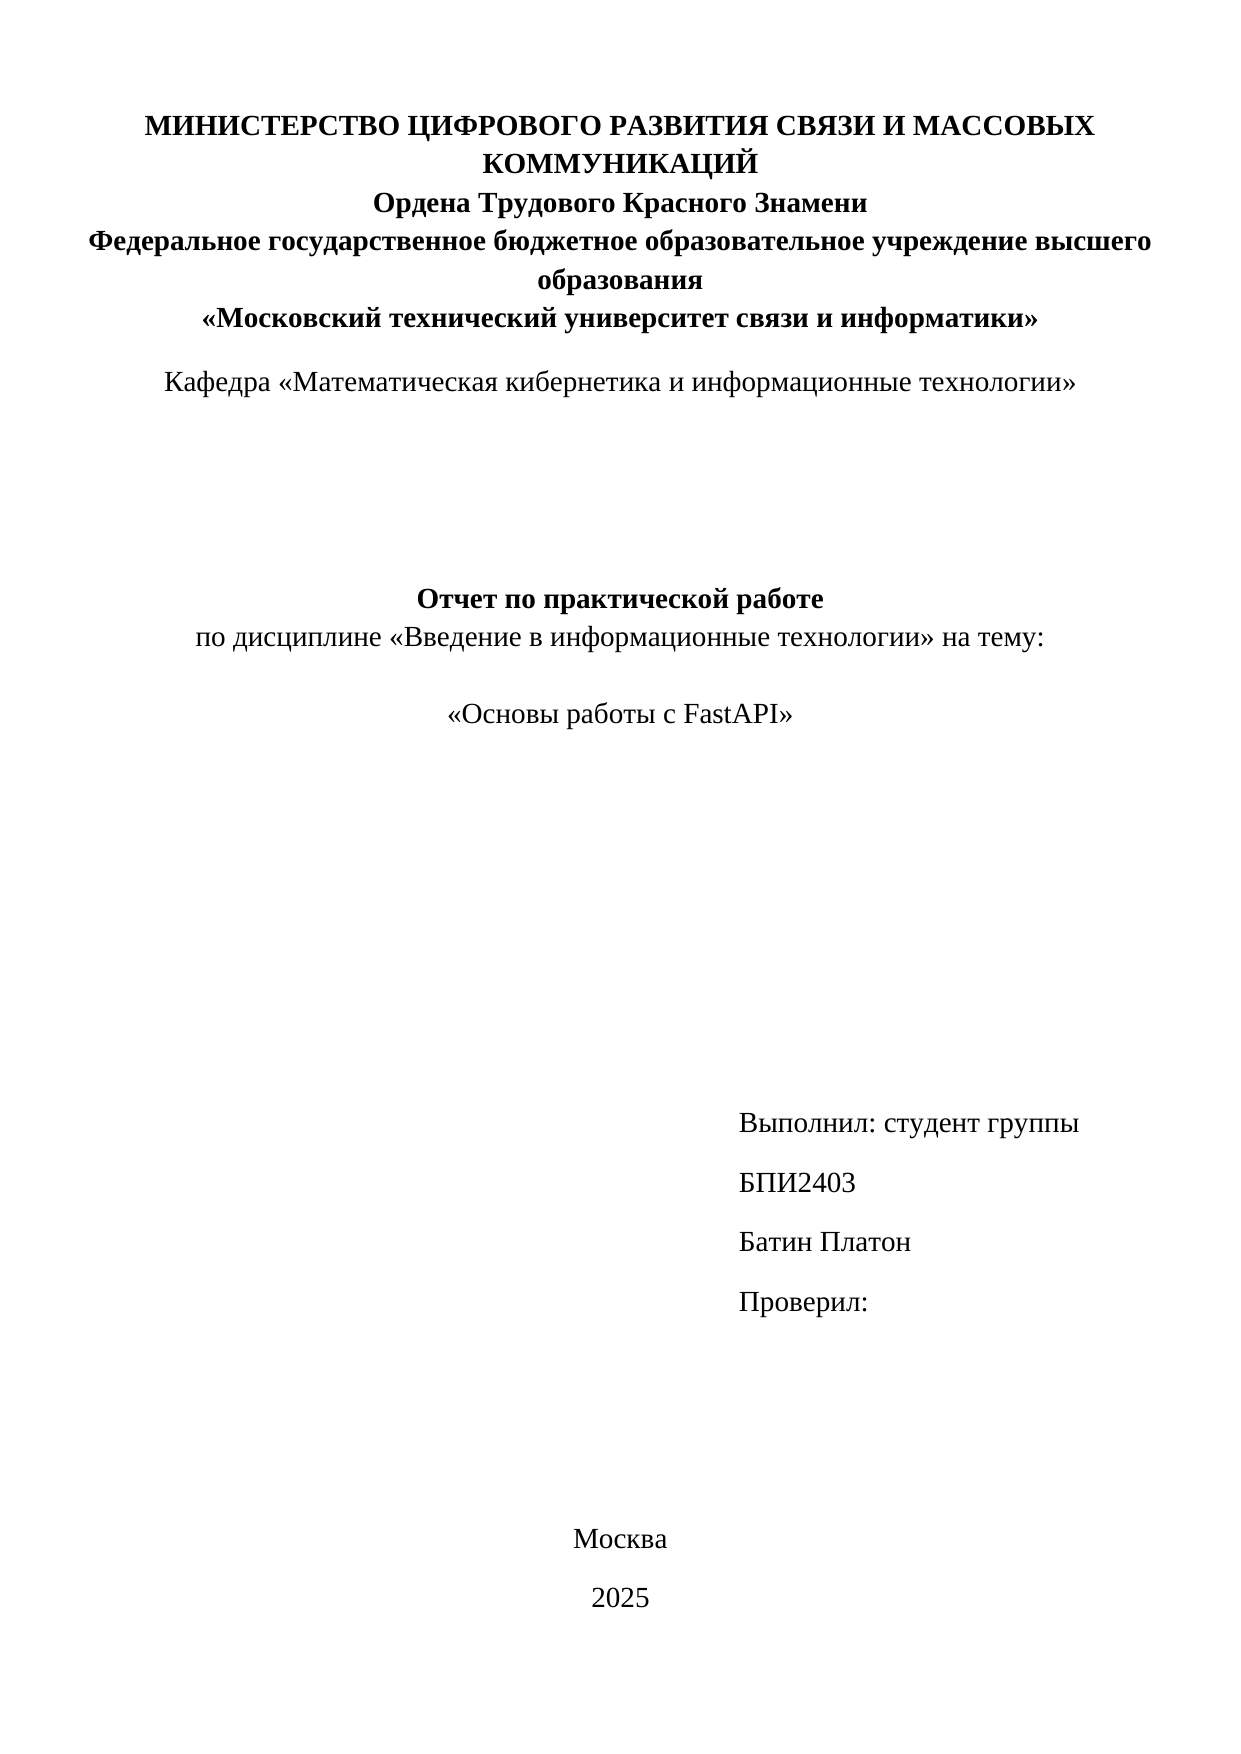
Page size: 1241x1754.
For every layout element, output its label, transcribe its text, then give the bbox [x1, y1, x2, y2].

text Федеральное государственное бюджетное образовательное учреждение высшего образования [75, 223, 1165, 296]
text Проверил: [222, 1284, 1165, 1317]
text «Московский технический университет связи и информатики» [75, 301, 1165, 334]
text Батин Платон [222, 1224, 1165, 1258]
text Москва [75, 1521, 1165, 1555]
text Кафедра «Математическая кибернетика и информационные технологии» [75, 364, 1165, 398]
text Ордена Трудового Красного Знамени [75, 185, 1165, 218]
text по дисциплине «Введение в информационные технологии» на тему: [75, 619, 1165, 653]
text Отчет по практической работе [75, 581, 1165, 614]
text Выполнил: студент группы [222, 1106, 1165, 1139]
text 2025 [75, 1581, 1165, 1614]
text МИНИСТЕРСТВО ЦИФРОВОГО РАЗВИТИЯ СВЯЗИ И МАССОВЫХ КОММУНИКАЦИЙ [75, 108, 1165, 180]
text «Основы работы с FastAPI» [75, 696, 1165, 730]
text БПИ2403 [222, 1165, 1165, 1198]
